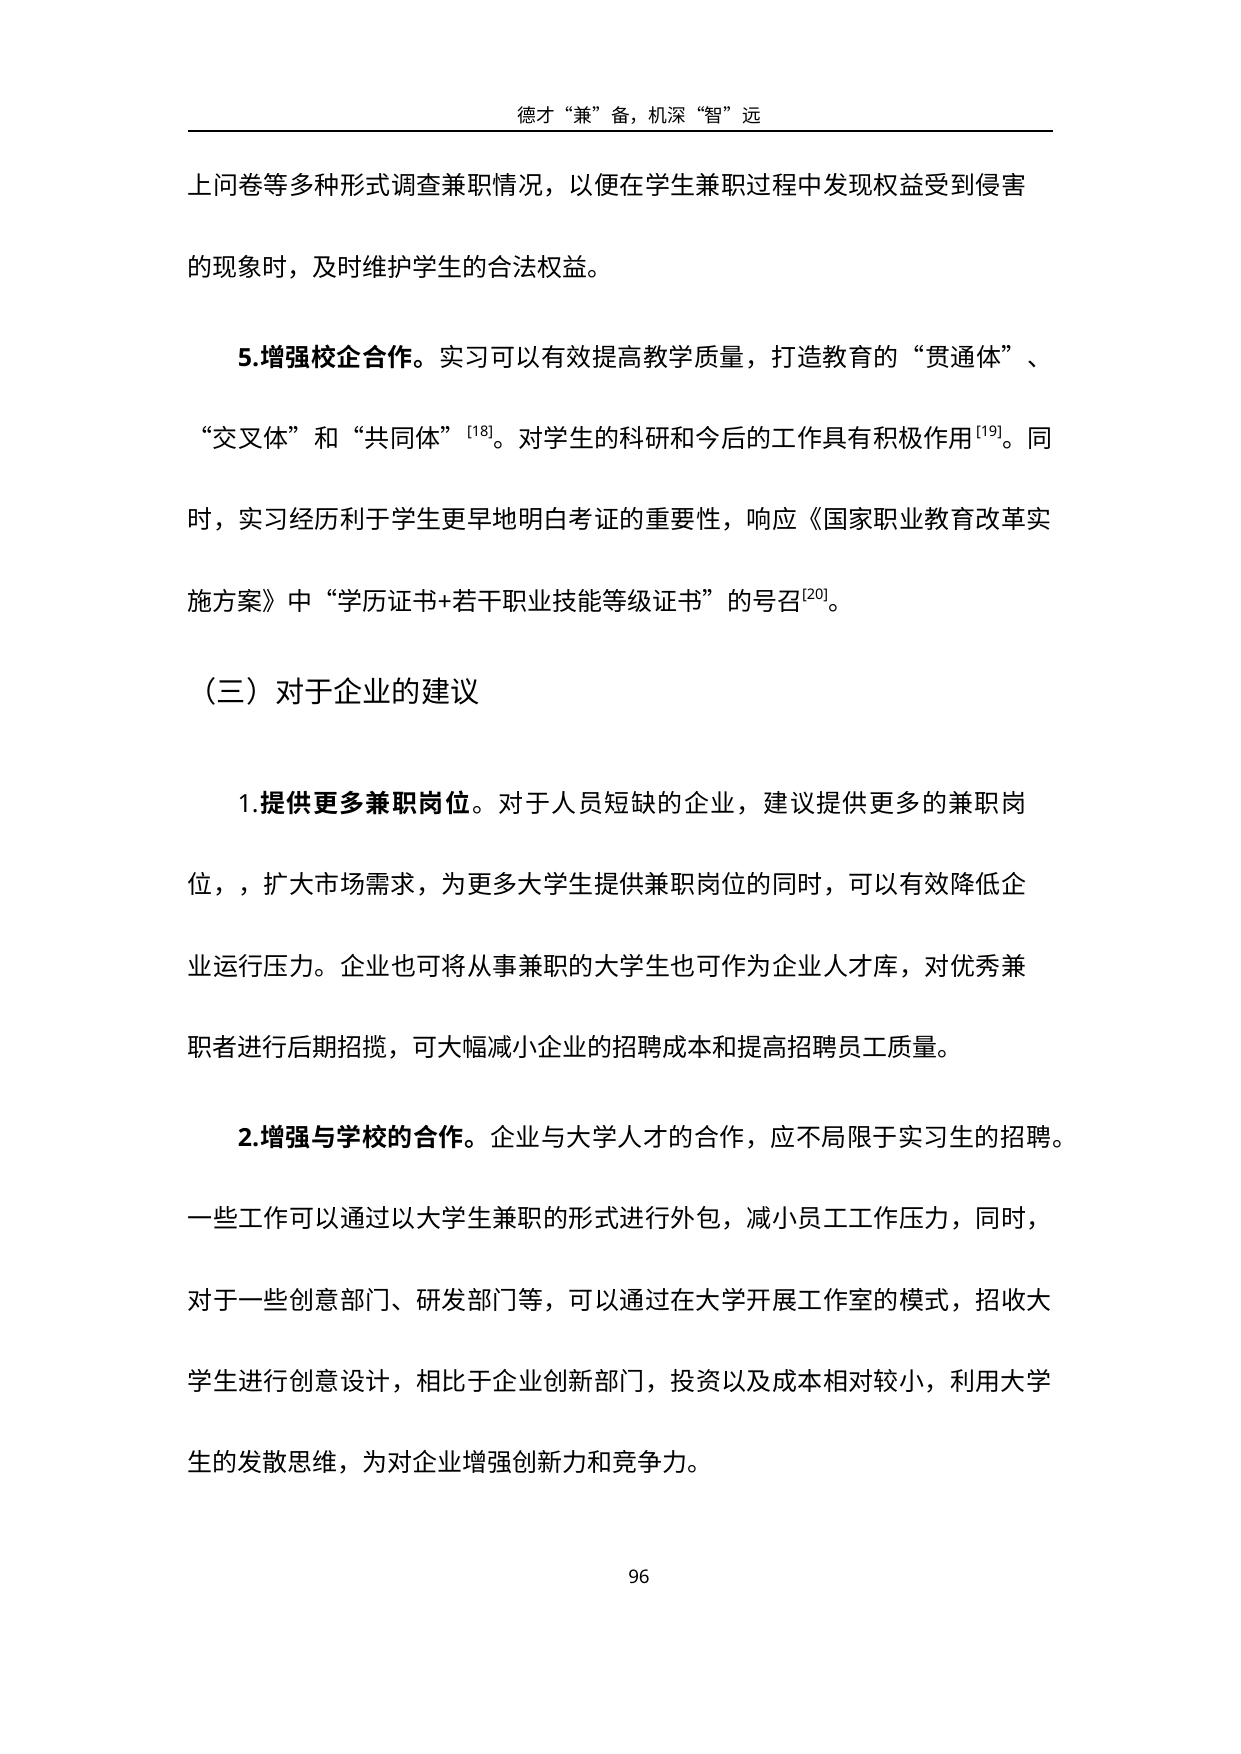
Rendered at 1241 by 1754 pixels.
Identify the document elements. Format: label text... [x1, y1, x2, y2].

text 2.增强与学校的合作。企业与大学人才的合作，应不局限于实习生的招聘。一些工作可以通过以大学生兼职的形式进行外包，减小员工工作压力，同时，对于一些创意部门、研发部门等，可以通过在大学开展工作室的模式，招收大学生进行创意设计，相比于企业创新部门，投资以及成本相对较小，利用大学生的发散思维，为对企业增强创新力和竞争力。 [187, 1103, 1053, 1493]
subtitle （三）对于企业的建议 [187, 657, 1053, 722]
text 1.提供更多兼职岗位。对于人员短缺的企业，建议提供更多的兼职岗位，，扩大市场需求，为更多大学生提供兼职岗位的同时，可以有效降低企业运行压力。企业也可将从事兼职的大学生也可作为企业人才库，对优秀兼职者进行后期招揽，可大幅减小企业的招聘成本和提高招聘员工质量。 [187, 769, 1028, 1078]
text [187, 151, 1028, 298]
text 5.增强校企合作。实习可以有效提高教学质量，打造教育的“贯通体”、“交叉体”和“共同体”[18]。对学生的科研和今后的工作具有积极作用[19]。同时，实习经历利于学生更早地明白考证的重要性，响应《国家职业教育改革实施方案》中“学历证书+若干职业技能等级证书”的号召[20]。 [187, 323, 1053, 632]
